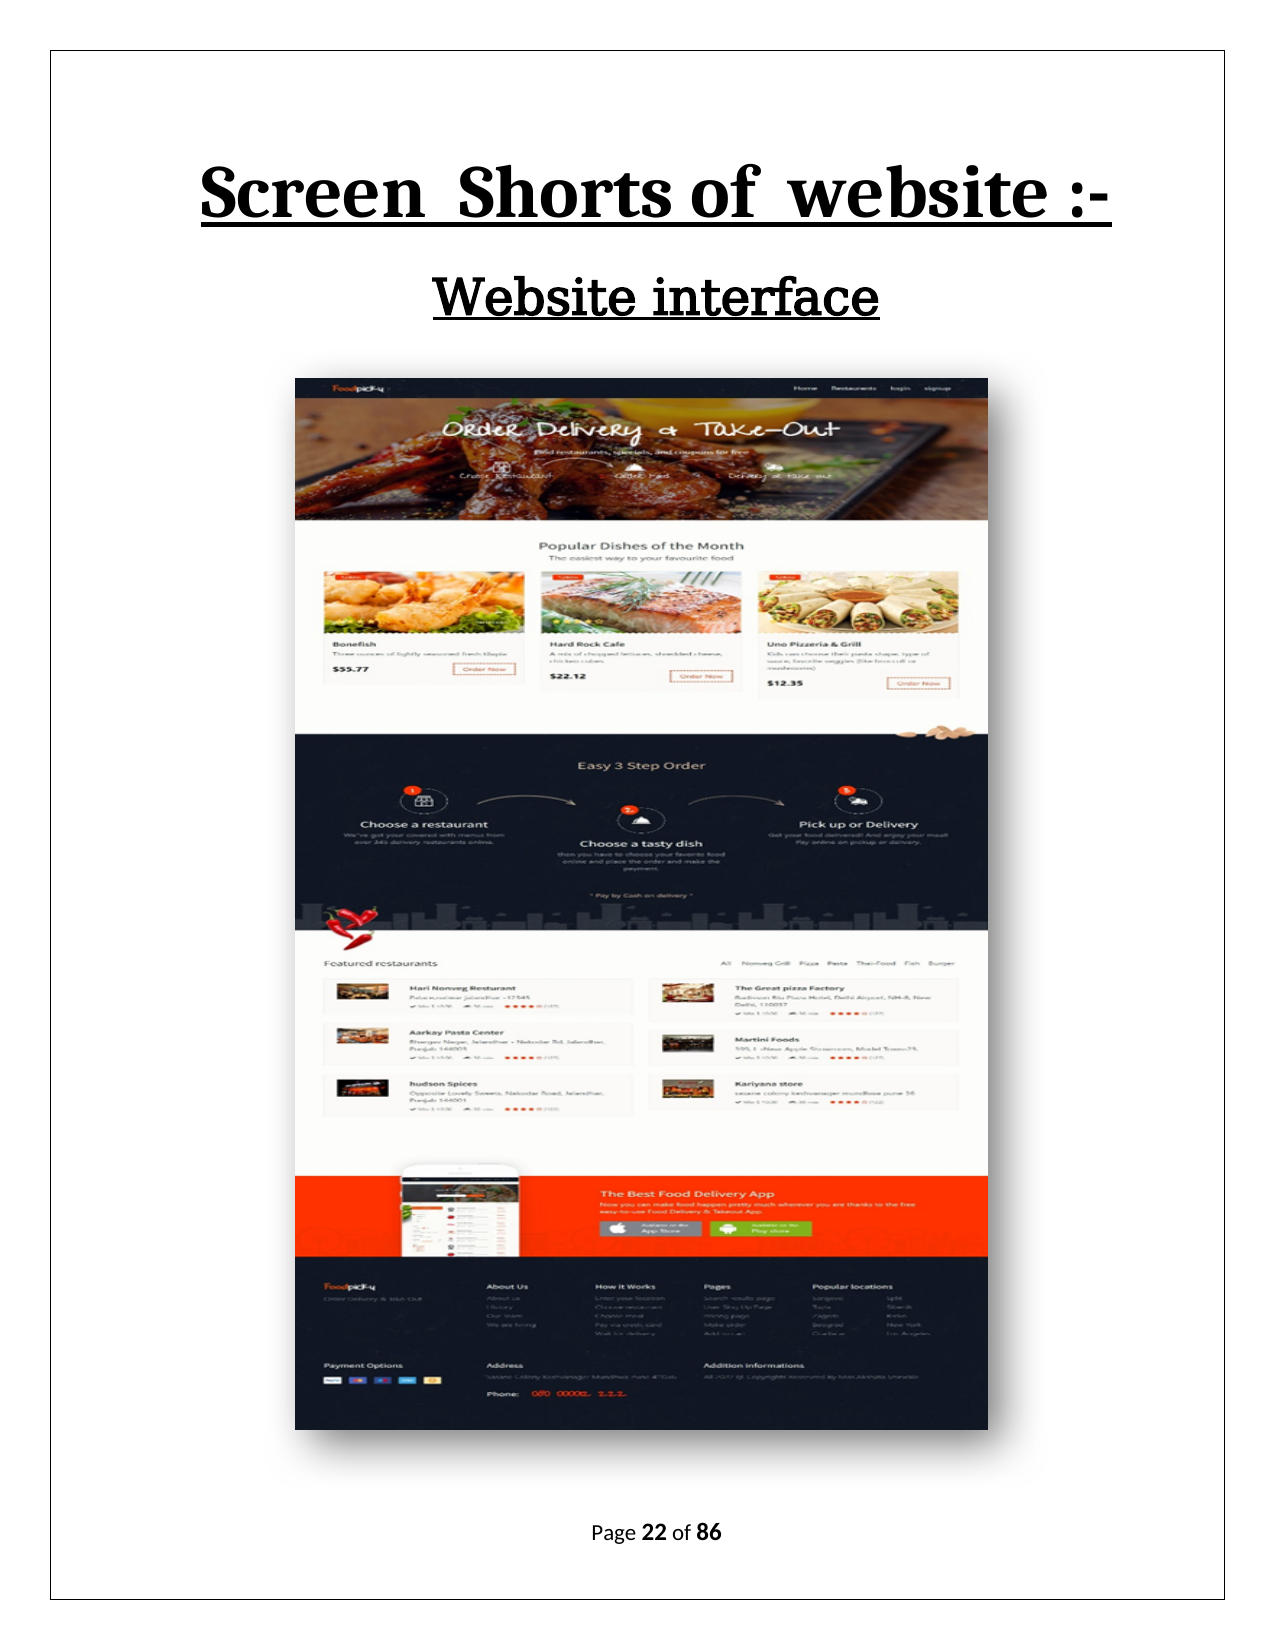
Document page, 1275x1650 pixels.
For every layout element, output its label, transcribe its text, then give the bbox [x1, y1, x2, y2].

text Screen Shorts of website :- [150, 150, 1162, 236]
text Website interface [150, 265, 1162, 325]
picture [295, 378, 988, 1430]
